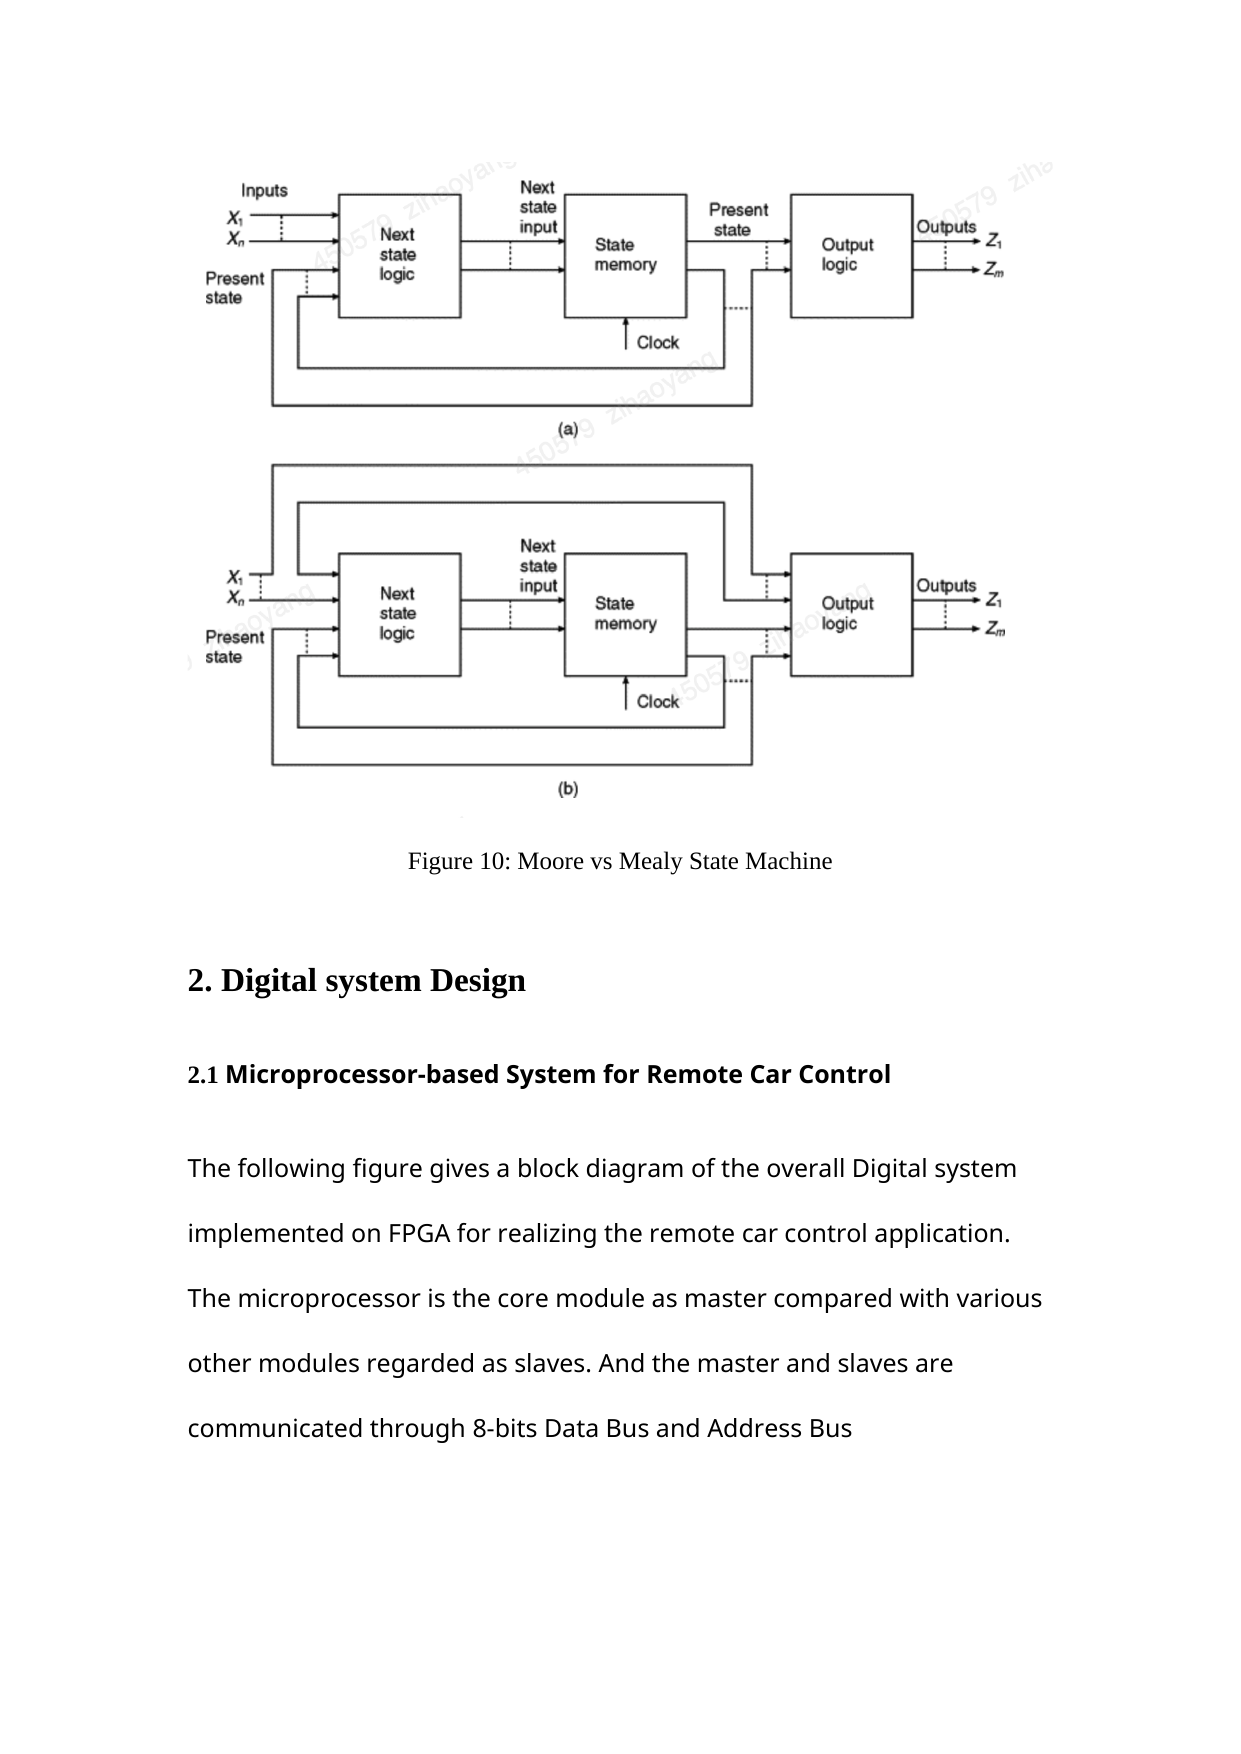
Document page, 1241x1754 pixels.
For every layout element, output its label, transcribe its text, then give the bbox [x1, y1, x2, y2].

text 2.1 Microprocessor-based System for Remote Car Control [187, 1041, 1053, 1106]
subtitle 2. Digital system Design [187, 947, 1053, 1012]
picture [187, 162, 1053, 818]
text Figure 10: Moore vs Mealy State Machine [187, 844, 1053, 877]
text The following figure gives a block diagram of the overall Digital system implemented on FPGA for realizing the remote car control application. The microprocessor is the core module as master compared with various other modules regarded as slaves. And the master and slaves are communicated through 8-bits Data Bus and Address Bus [187, 1135, 1053, 1460]
